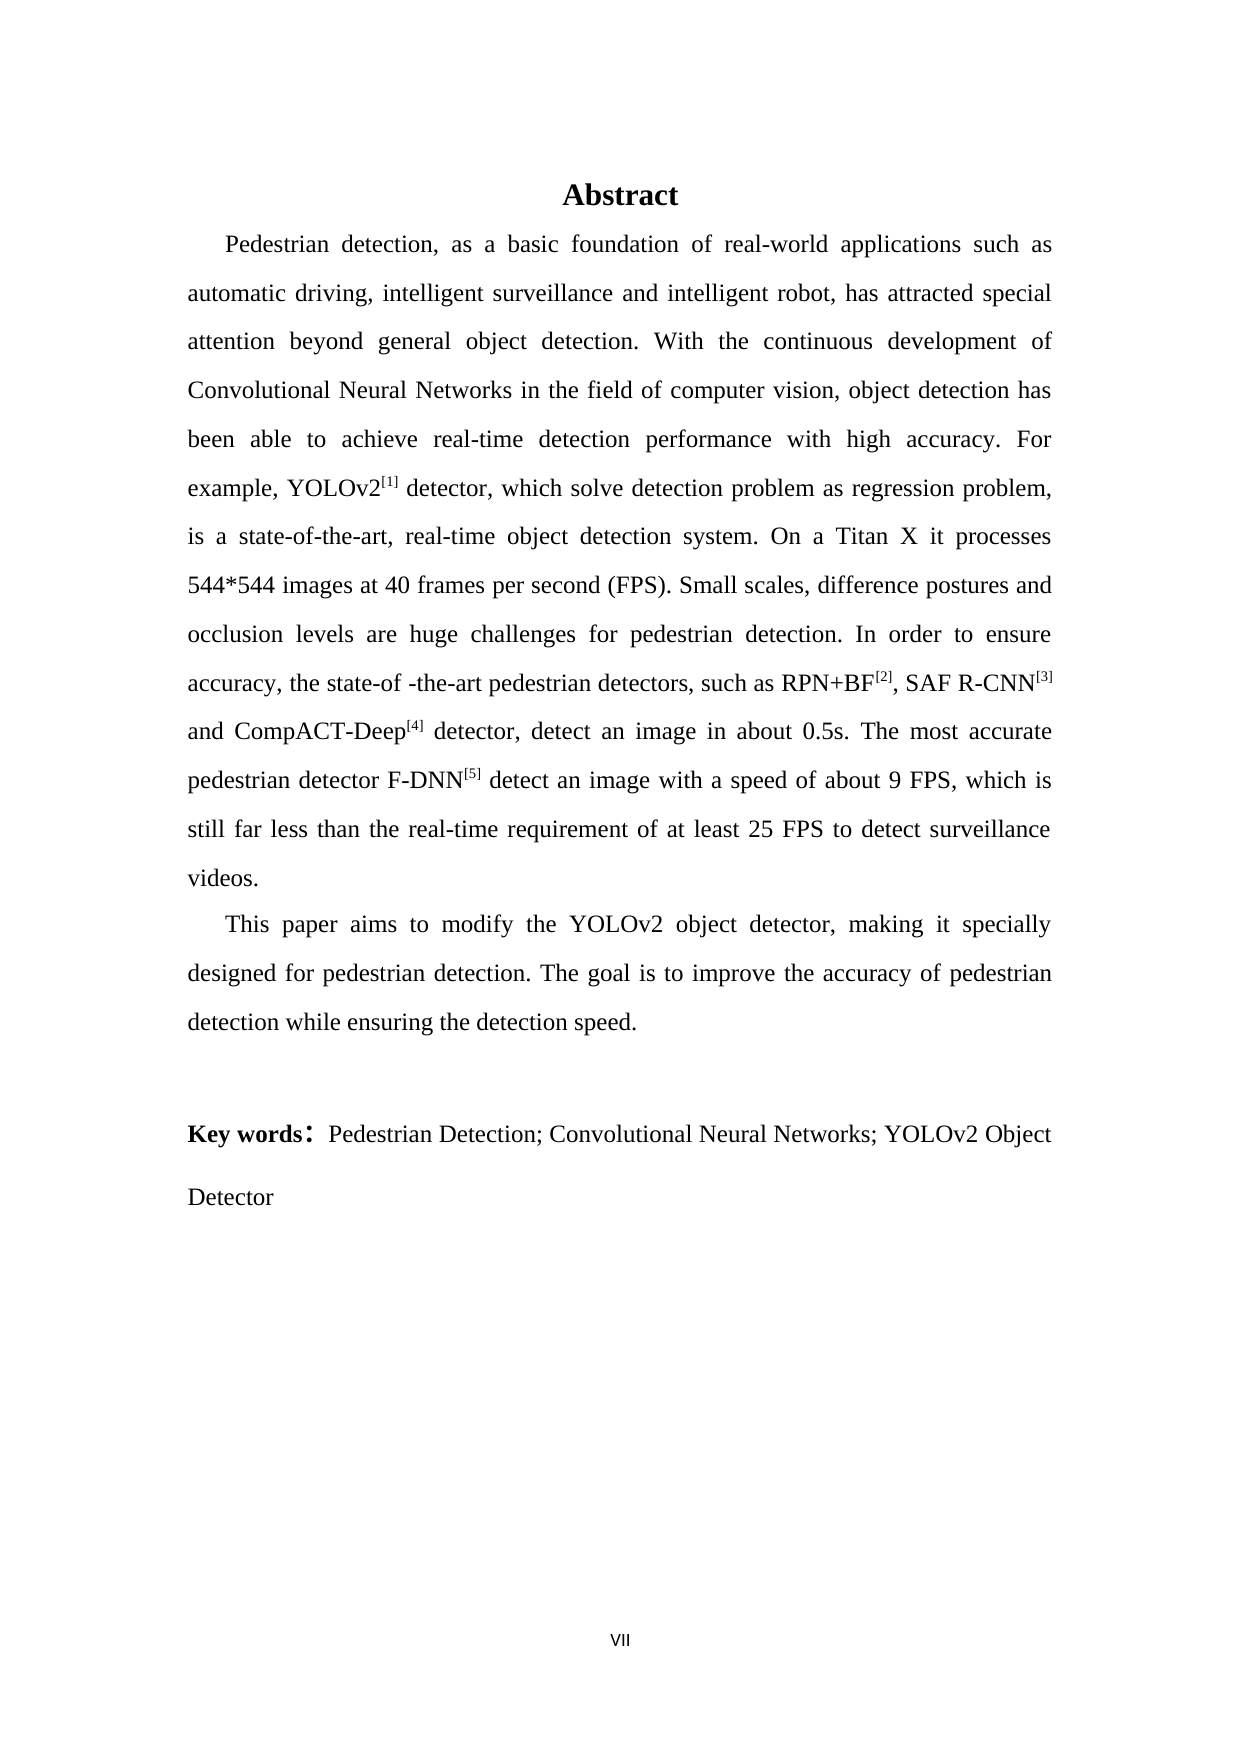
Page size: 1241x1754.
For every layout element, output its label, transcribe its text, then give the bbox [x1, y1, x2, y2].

text This paper aims to modify the YOLOv2 object detector, making it specially designed for pedestrian detection. The goal is to improve the accuracy of pedestrian detection while ensuring the detection speed. [187, 908, 1053, 1038]
text Key words：Pedestrian Detection; Convolutional Neural Networks; YOLOv2 Object Detector [187, 1099, 1053, 1213]
text Abstract [187, 162, 1053, 227]
text Pedestrian detection, as a basic foundation of real-world applications such as automatic driving, intelligent surveillance and intelligent robot, has attracted special attention beyond general object detection. With the continuous development of Convolutional Neural Networks in the field of computer vision, object detection has been able to achieve real-time detection performance with high accuracy. For example, YOLOv2[1] detector, which solve detection problem as regression problem, is a state-of-the-art, real-time object detection system. On a Titan X it processes 544*544 images at 40 frames per second (FPS). Small scales, difference postures and occlusion levels are huge challenges for pedestrian detection. In order to ensure accuracy, the state-of -the-art pedestrian detectors, such as RPN+BF[2], SAF R-CNN[3] and CompACT-Deep[4] detector, detect an image in about 0.5s. The most accurate pedestrian detector F-DNN[5] detect an image with a speed of about 9 FPS, which is still far less than the real-time requirement of at least 25 FPS to detect surveillance videos. [187, 227, 1053, 893]
